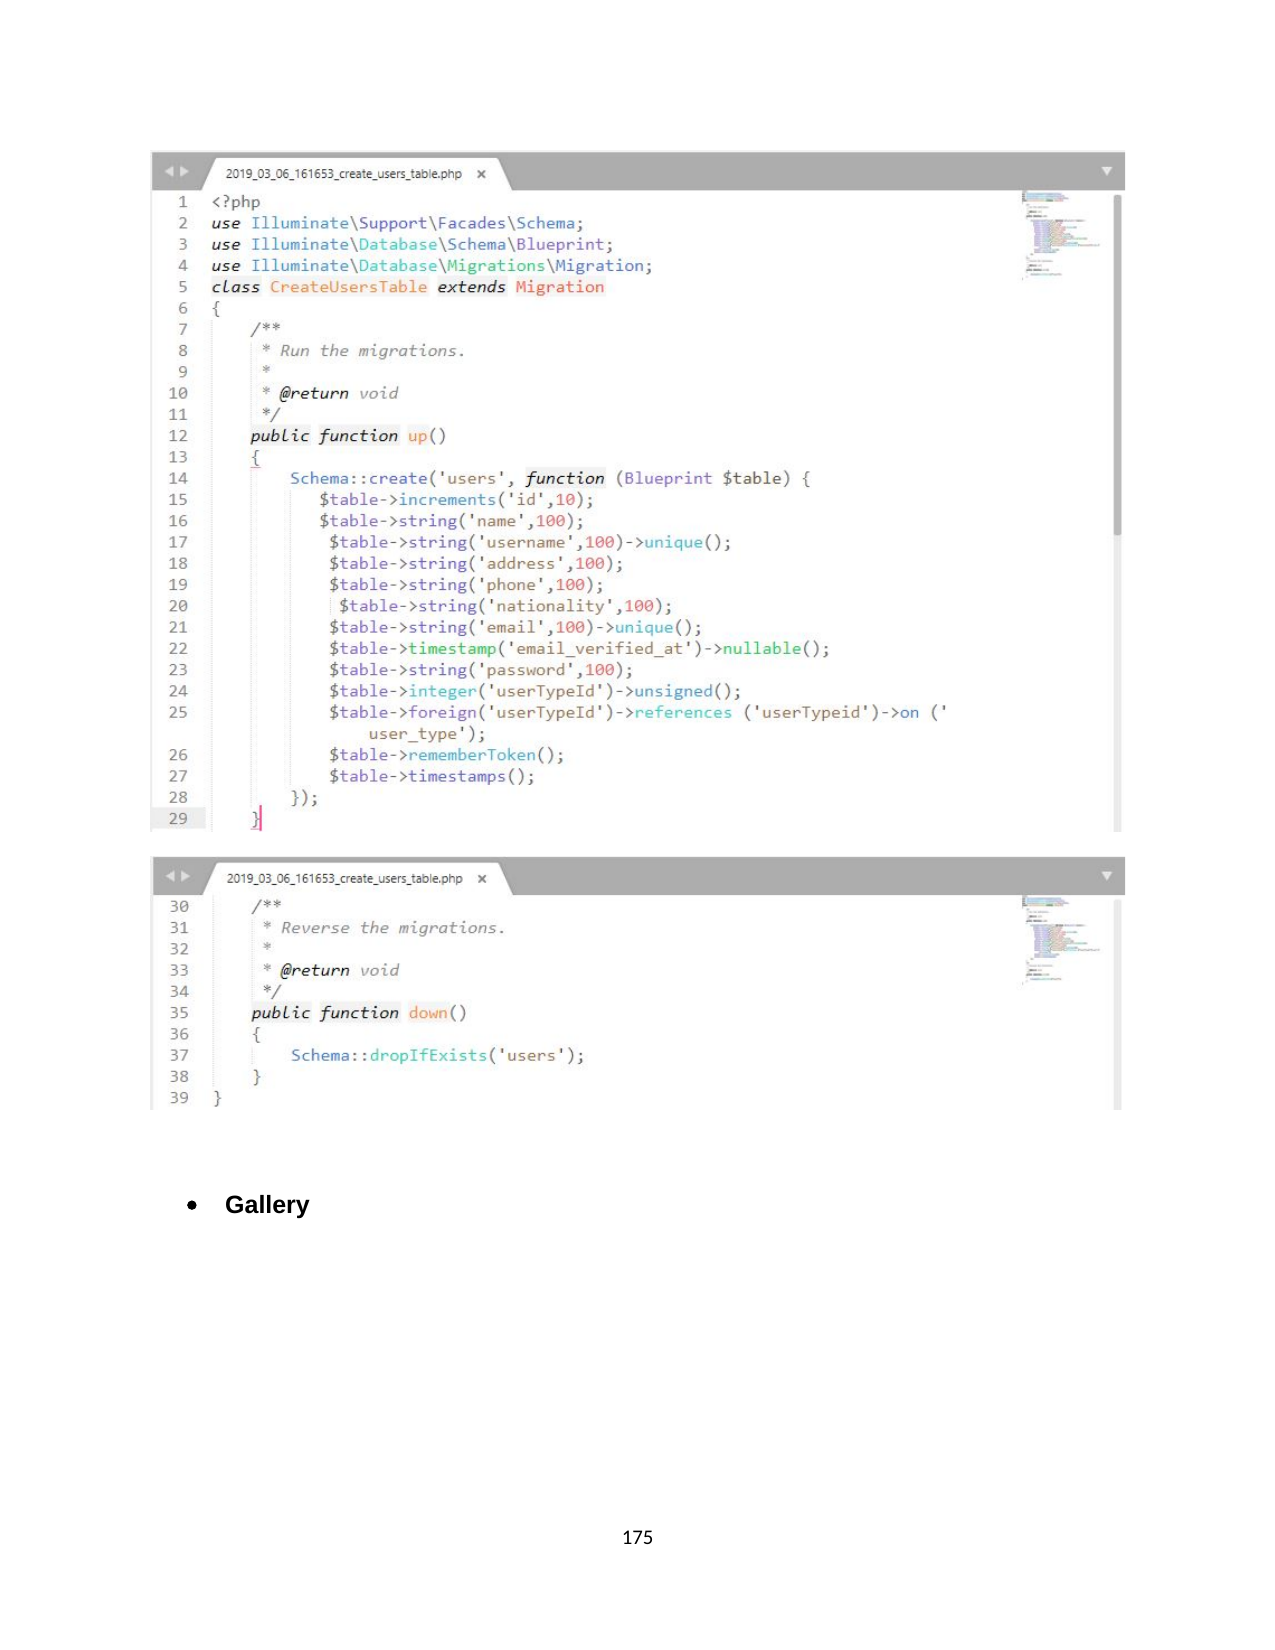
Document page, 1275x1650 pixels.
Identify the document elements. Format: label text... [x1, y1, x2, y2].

picture [150, 150, 1125, 832]
picture [150, 856, 1125, 1110]
list Gallery [187, 1191, 1125, 1219]
